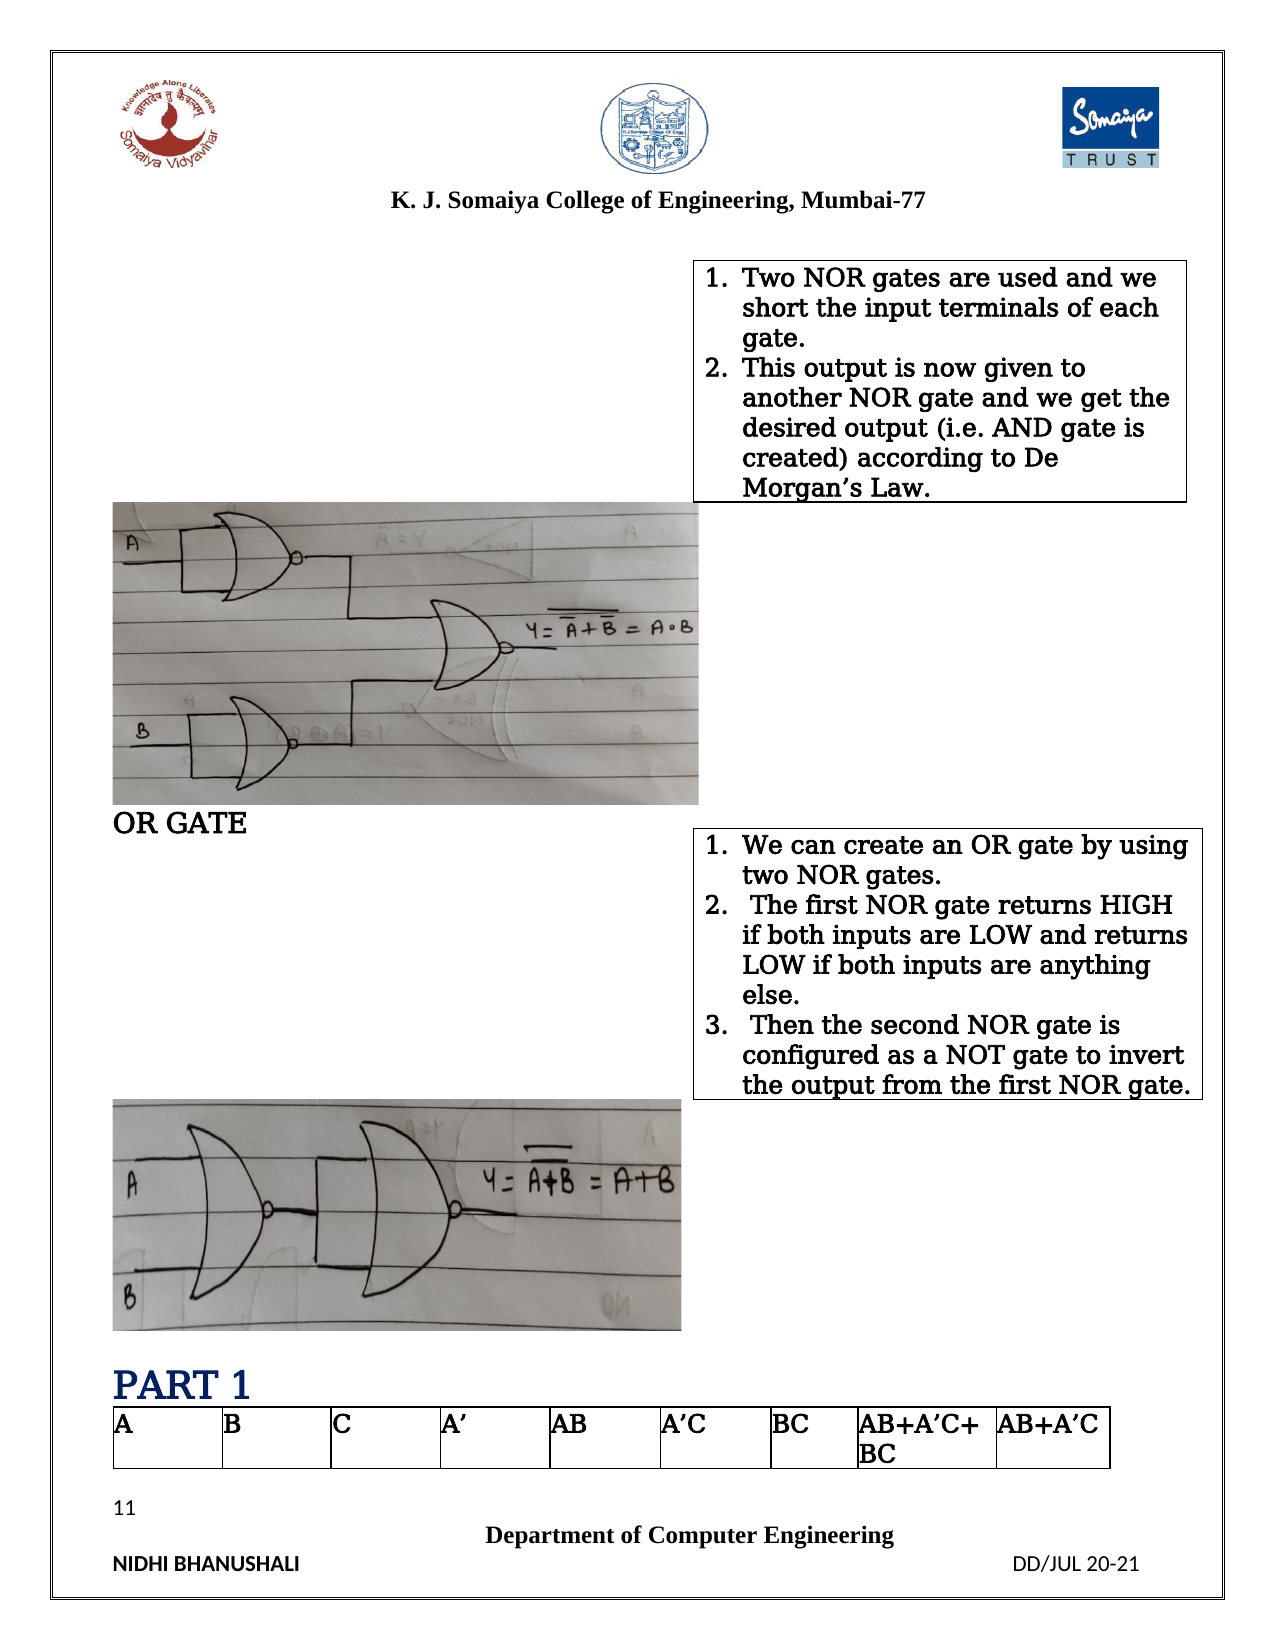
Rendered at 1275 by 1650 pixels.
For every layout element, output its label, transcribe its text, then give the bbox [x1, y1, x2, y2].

table_header We can create an OR gate by using two NOR gates. The first NOR gate returns HIGH if both inputs are LOW and returns LOW if both inputs are anything else. Then the second NOR gate is configured as a NOT gate to invert the output from the first NOR gate. [694, 829, 1202, 1099]
table_header A’ [441, 1408, 549, 1468]
picture [112, 502, 699, 805]
table_header AB [551, 1408, 660, 1468]
picture [120, 80, 218, 168]
picture [112, 1099, 682, 1331]
text PART 1 [112, 1361, 1162, 1406]
table_header Two NOR gates are used and we short the input terminals of each gate. This output is now given to another NOR gate and we get the desired output (i.e. AND gate is created) according to De Morgan’s Law. [694, 261, 1186, 501]
table_header AB+A’C+ BC [859, 1408, 996, 1468]
table_header B [223, 1408, 330, 1468]
text OR GATE [112, 805, 1162, 839]
table_header C [332, 1408, 440, 1468]
table_header A’C [661, 1408, 770, 1468]
table_header AB+A’C [997, 1408, 1109, 1468]
table_header A [114, 1408, 222, 1468]
picture [598, 79, 716, 176]
picture [1062, 87, 1160, 168]
table_header BC [772, 1408, 857, 1468]
